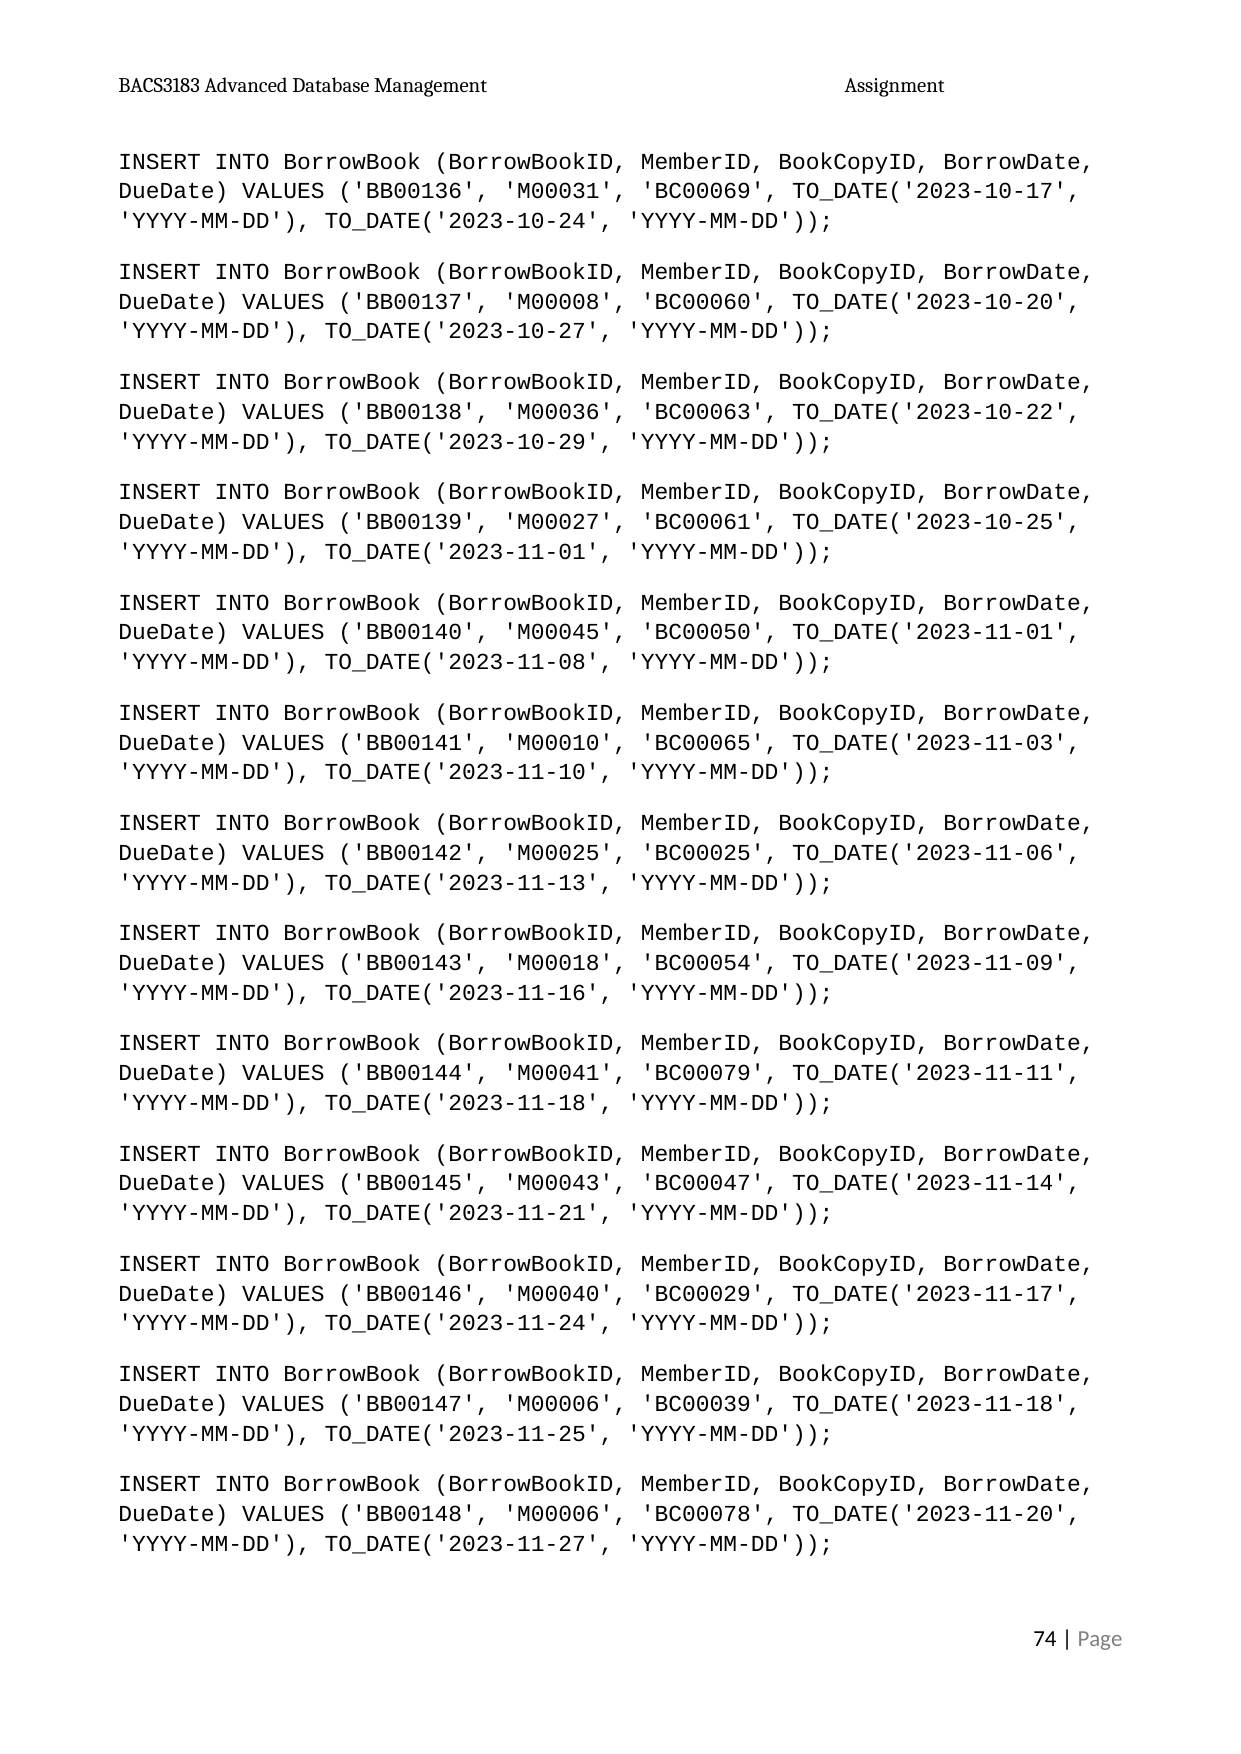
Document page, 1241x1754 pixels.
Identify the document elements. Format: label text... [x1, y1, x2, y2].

text INSERT INTO BorrowBook (BorrowBookID, MemberID, BookCopyID, BorrowDate, DueDate) VALUES ('BB00141', 'M00010', 'BC00065', TO_DATE('2023-11-03', 'YYYY-MM-DD'), TO_DATE('2023-11-10', 'YYYY-MM-DD')); [118, 701, 1122, 787]
text INSERT INTO BorrowBook (BorrowBookID, MemberID, BookCopyID, BorrowDate, DueDate) VALUES ('BB00139', 'M00027', 'BC00061', TO_DATE('2023-10-25', 'YYYY-MM-DD'), TO_DATE('2023-11-01', 'YYYY-MM-DD')); [118, 481, 1122, 566]
text INSERT INTO BorrowBook (BorrowBookID, MemberID, BookCopyID, BorrowDate, DueDate) VALUES ('BB00140', 'M00045', 'BC00050', TO_DATE('2023-11-01', 'YYYY-MM-DD'), TO_DATE('2023-11-08', 'YYYY-MM-DD')); [118, 591, 1122, 676]
text INSERT INTO BorrowBook (BorrowBookID, MemberID, BookCopyID, BorrowDate, DueDate) VALUES ('BB00145', 'M00043', 'BC00047', TO_DATE('2023-11-14', 'YYYY-MM-DD'), TO_DATE('2023-11-21', 'YYYY-MM-DD')); [118, 1142, 1122, 1227]
text INSERT INTO BorrowBook (BorrowBookID, MemberID, BookCopyID, BorrowDate, DueDate) VALUES ('BB00142', 'M00025', 'BC00025', TO_DATE('2023-11-06', 'YYYY-MM-DD'), TO_DATE('2023-11-13', 'YYYY-MM-DD')); [118, 811, 1122, 897]
text INSERT INTO BorrowBook (BorrowBookID, MemberID, BookCopyID, BorrowDate, DueDate) VALUES ('BB00143', 'M00018', 'BC00054', TO_DATE('2023-11-09', 'YYYY-MM-DD'), TO_DATE('2023-11-16', 'YYYY-MM-DD')); [118, 921, 1122, 1007]
text INSERT INTO BorrowBook (BorrowBookID, MemberID, BookCopyID, BorrowDate, DueDate) VALUES ('BB00146', 'M00040', 'BC00029', TO_DATE('2023-11-17', 'YYYY-MM-DD'), TO_DATE('2023-11-24', 'YYYY-MM-DD')); [118, 1252, 1122, 1338]
text INSERT INTO BorrowBook (BorrowBookID, MemberID, BookCopyID, BorrowDate, DueDate) VALUES ('BB00144', 'M00041', 'BC00079', TO_DATE('2023-11-11', 'YYYY-MM-DD'), TO_DATE('2023-11-18', 'YYYY-MM-DD')); [118, 1032, 1122, 1117]
text INSERT INTO BorrowBook (BorrowBookID, MemberID, BookCopyID, BorrowDate, DueDate) VALUES ('BB00147', 'M00006', 'BC00039', TO_DATE('2023-11-18', 'YYYY-MM-DD'), TO_DATE('2023-11-25', 'YYYY-MM-DD')); [118, 1362, 1122, 1448]
text INSERT INTO BorrowBook (BorrowBookID, MemberID, BookCopyID, BorrowDate, DueDate) VALUES ('BB00148', 'M00006', 'BC00078', TO_DATE('2023-11-20', 'YYYY-MM-DD'), TO_DATE('2023-11-27', 'YYYY-MM-DD')); [118, 1472, 1122, 1558]
text INSERT INTO BorrowBook (BorrowBookID, MemberID, BookCopyID, BorrowDate, DueDate) VALUES ('BB00138', 'M00036', 'BC00063', TO_DATE('2023-10-22', 'YYYY-MM-DD'), TO_DATE('2023-10-29', 'YYYY-MM-DD')); [118, 370, 1122, 456]
text INSERT INTO BorrowBook (BorrowBookID, MemberID, BookCopyID, BorrowDate, DueDate) VALUES ('BB00136', 'M00031', 'BC00069', TO_DATE('2023-10-17', 'YYYY-MM-DD'), TO_DATE('2023-10-24', 'YYYY-MM-DD')); [118, 150, 1122, 236]
text INSERT INTO BorrowBook (BorrowBookID, MemberID, BookCopyID, BorrowDate, DueDate) VALUES ('BB00137', 'M00008', 'BC00060', TO_DATE('2023-10-20', 'YYYY-MM-DD'), TO_DATE('2023-10-27', 'YYYY-MM-DD')); [118, 260, 1122, 346]
